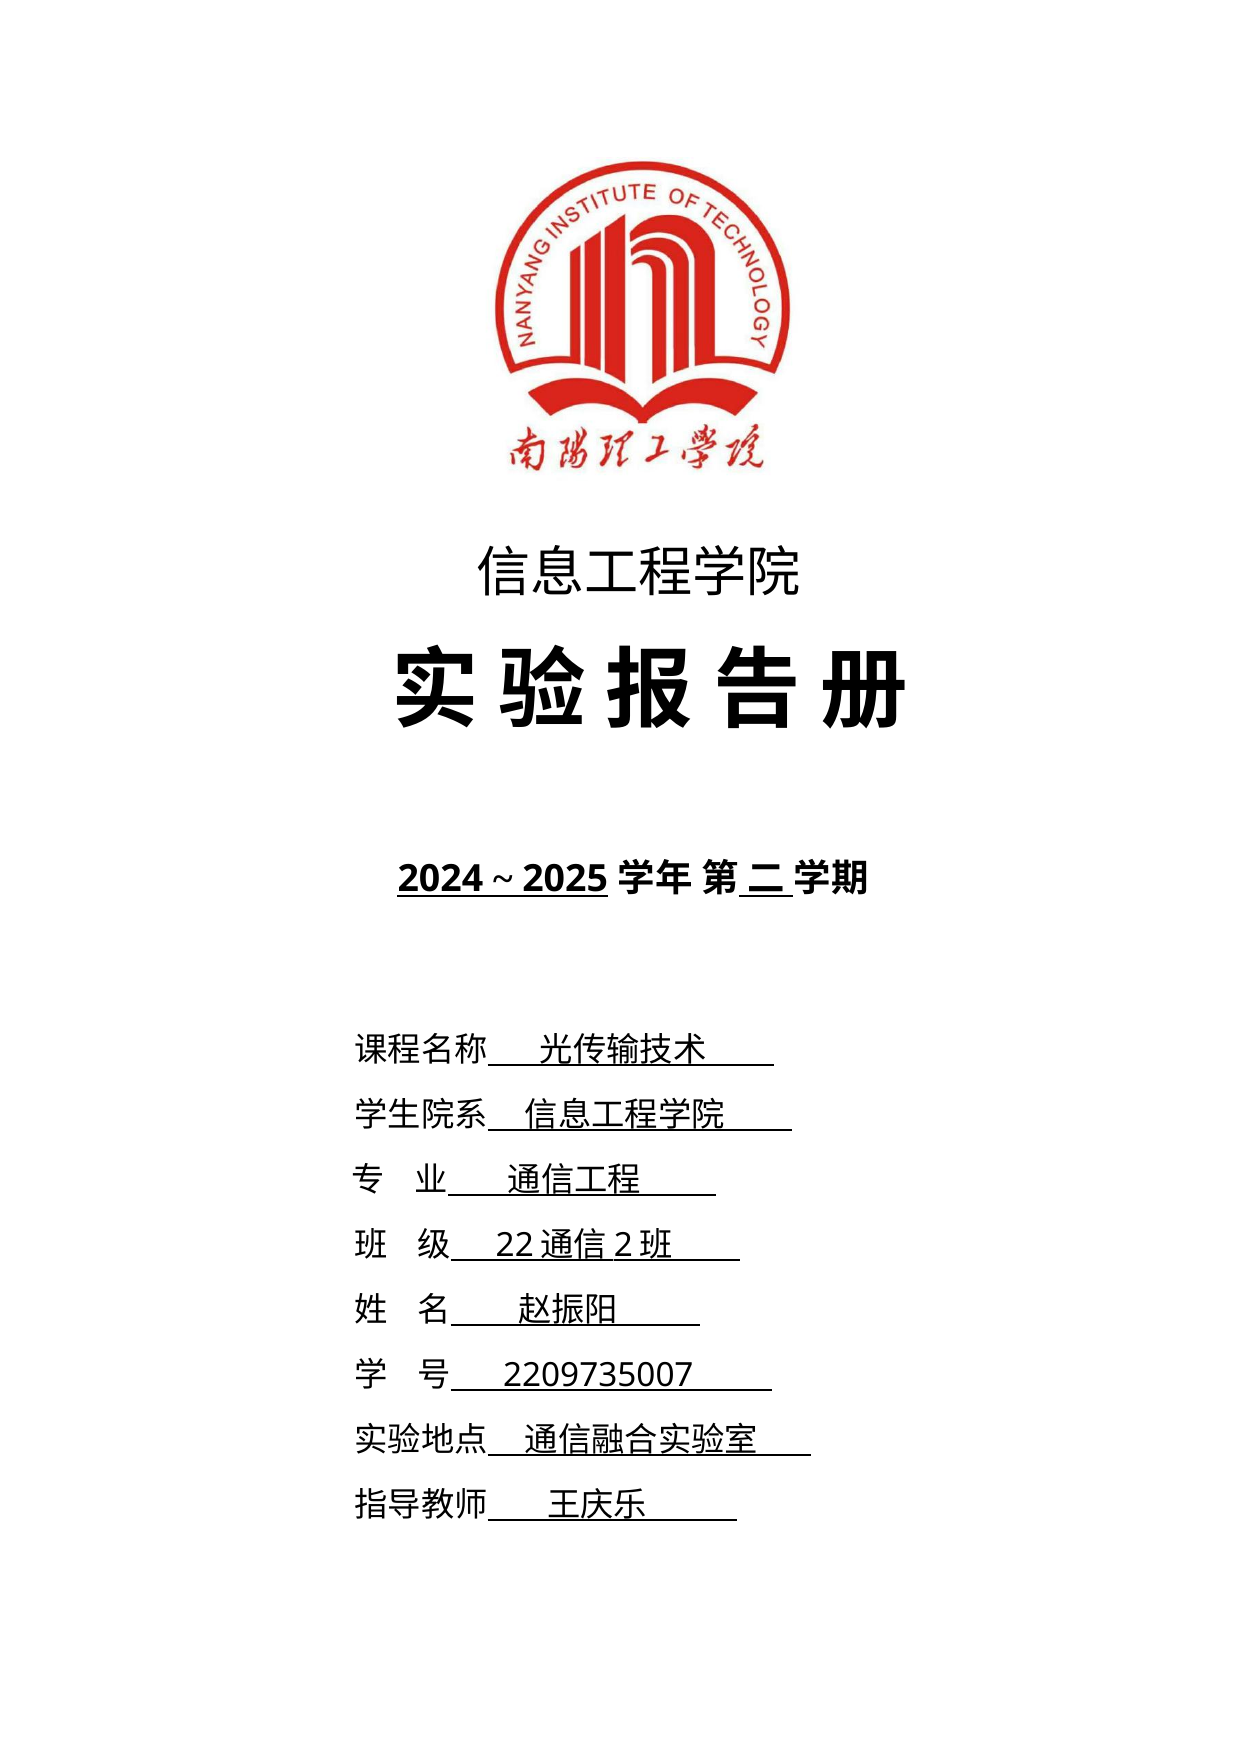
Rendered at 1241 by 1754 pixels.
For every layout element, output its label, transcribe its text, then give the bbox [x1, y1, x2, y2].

text 实验地点 通信融合实验室 [118, 1404, 1122, 1469]
text 学 号 2209735007 [118, 1339, 1122, 1404]
text 班 级 22通信2班 [118, 1209, 1122, 1274]
picture [485, 157, 805, 481]
text 实 验 报 告 册 [118, 617, 1122, 747]
text 学生院系 信息工程学院 [118, 1079, 1122, 1144]
text 课程名称 光传输技术 [118, 1014, 1122, 1079]
text 专 业 通信工程 [118, 1144, 1122, 1209]
text 指导教师 王庆乐 [118, 1469, 1122, 1534]
text 信息工程学院 [118, 519, 1122, 617]
text 2024 ~ 2025 学年 第 二 学期 [118, 843, 1122, 908]
text 姓 名 赵振阳 [118, 1274, 1122, 1339]
